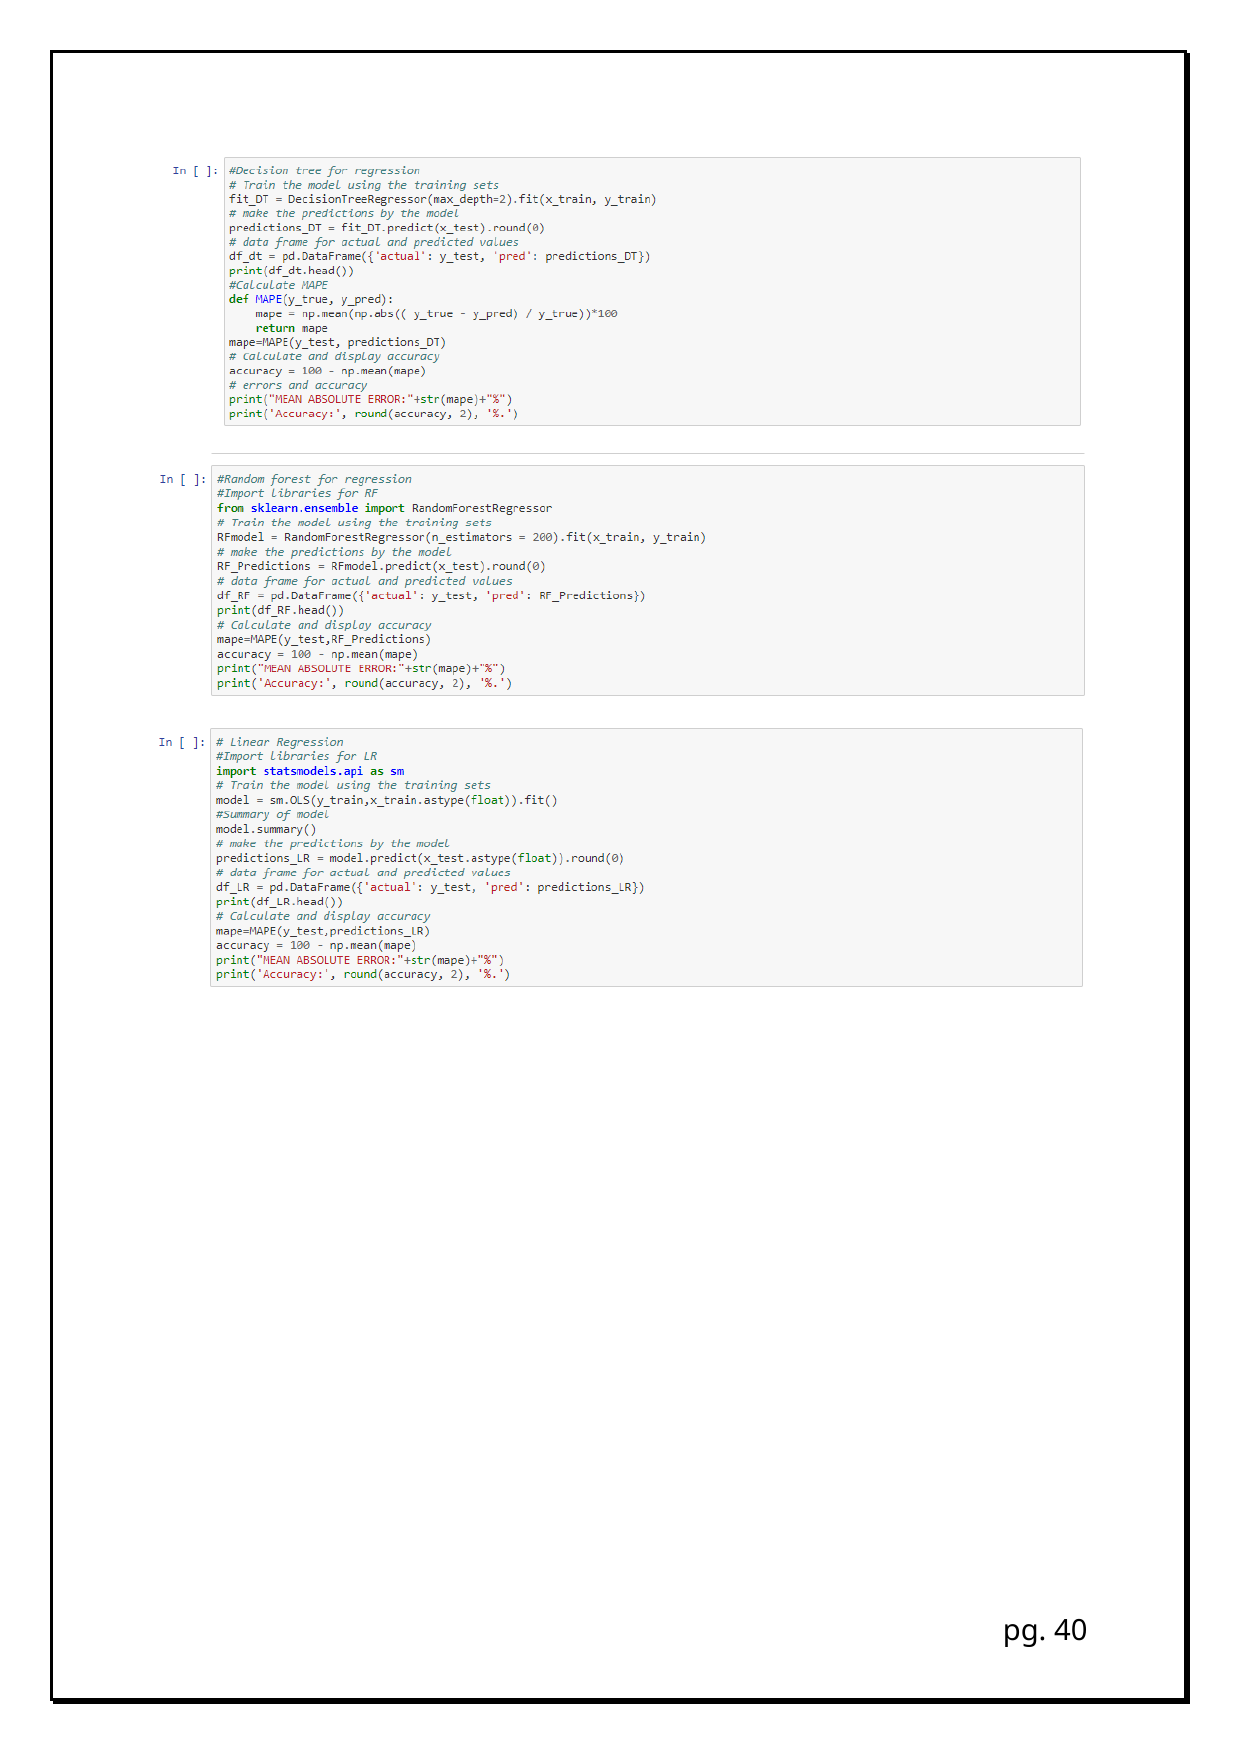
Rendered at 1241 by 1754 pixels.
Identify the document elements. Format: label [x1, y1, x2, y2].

picture [150, 150, 1091, 435]
picture [150, 453, 1091, 701]
picture [150, 719, 1091, 996]
